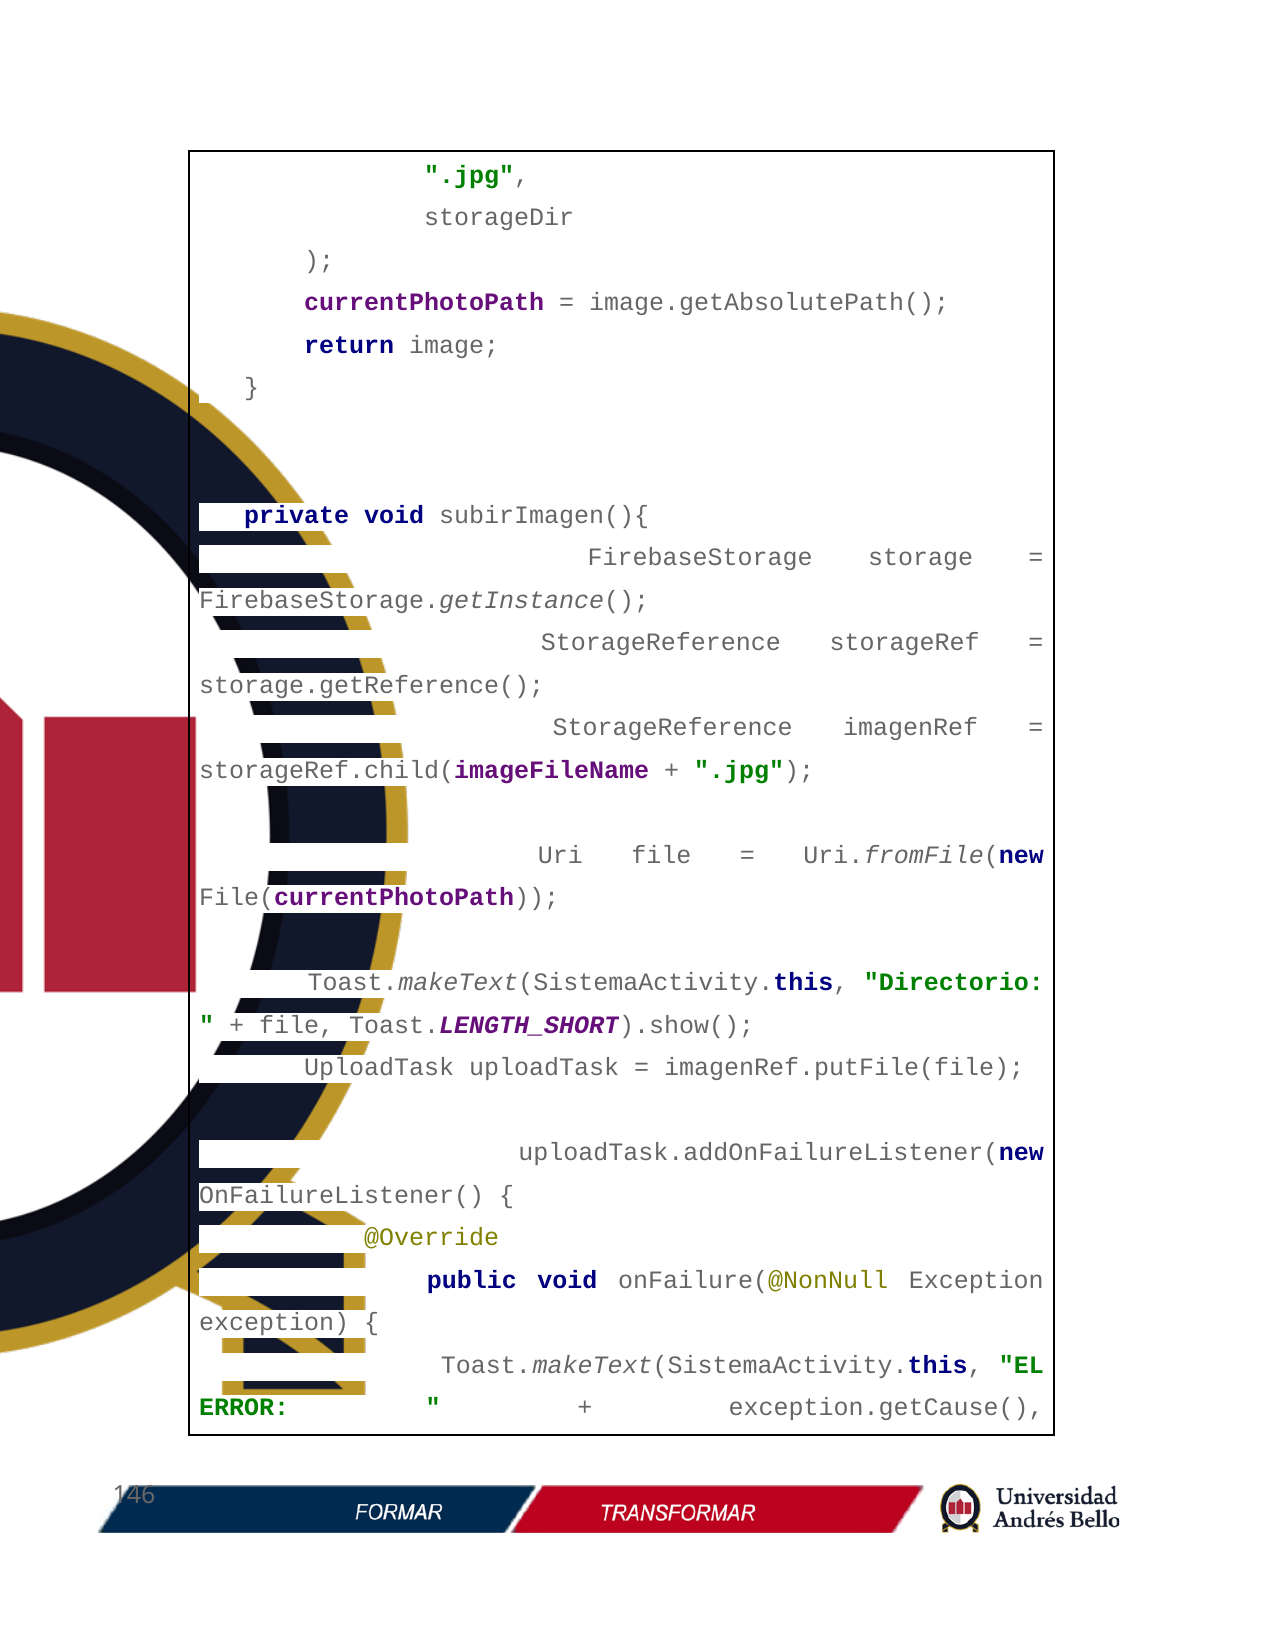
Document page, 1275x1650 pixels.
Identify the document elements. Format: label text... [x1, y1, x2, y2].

picture [97, 1483, 1120, 1533]
picture [0, 299, 188, 1423]
